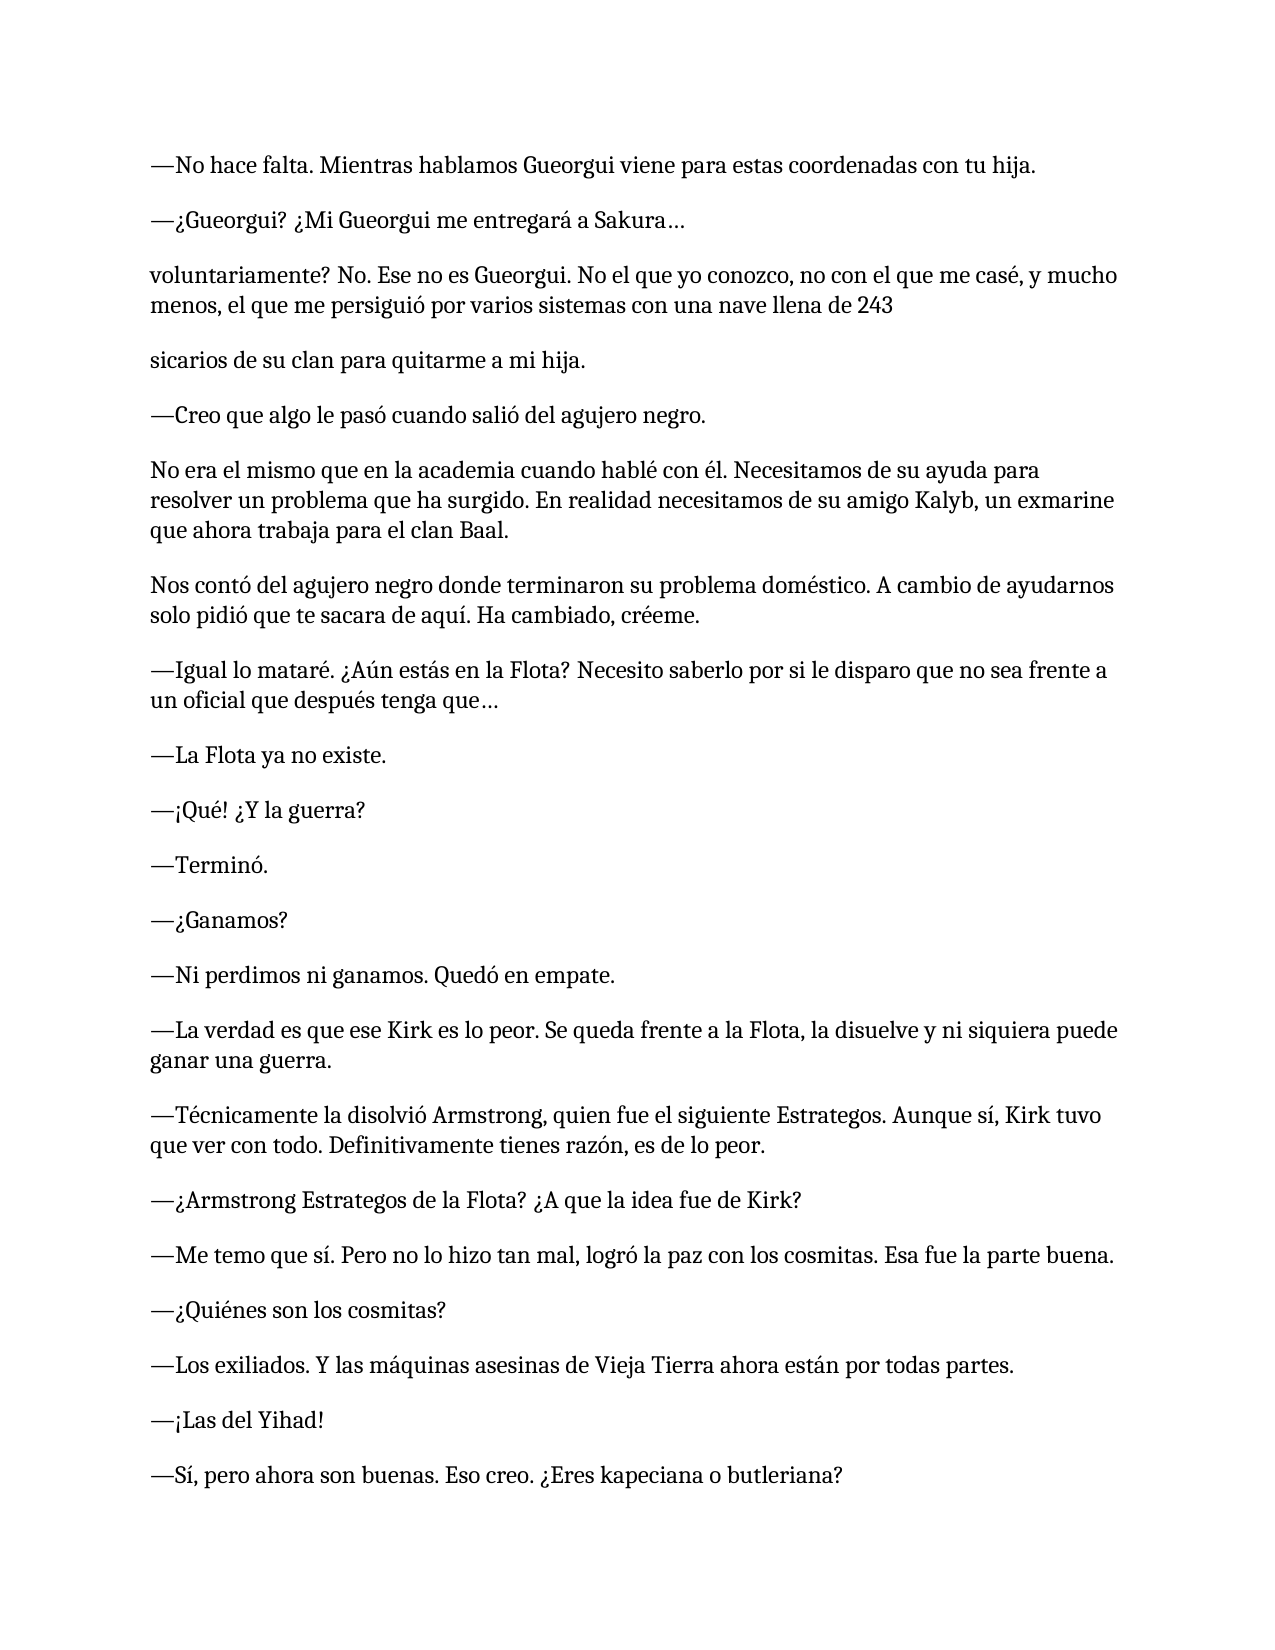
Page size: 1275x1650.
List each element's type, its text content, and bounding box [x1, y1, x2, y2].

text —¿Armstrong Estrategos de la Flota? ¿A que la idea fue de Kirk? [150, 1185, 1125, 1215]
text —Ni perdimos ni ganamos. Quedó en empate. [150, 960, 1125, 990]
text —Igual lo mataré. ¿Aún estás en la Flota? Necesito saberlo por si le disparo que no sea frente a un oficial que después tenga que… [150, 655, 1125, 715]
text —¡Las del Yihad! [150, 1405, 1125, 1435]
text —La Flota ya no existe. [150, 740, 1125, 770]
text —¿Quiénes son los cosmitas? [150, 1295, 1125, 1325]
text No era el mismo que en la academia cuando hablé con él. Necesitamos de su ayuda para resolver un problema que ha surgido. En realidad necesitamos de su amigo Kalyb, un exmarine que ahora trabaja para el clan Baal. [150, 455, 1125, 545]
text —Creo que algo le pasó cuando salió del agujero negro. [150, 400, 1125, 430]
text —No hace falta. Mientras hablamos Gueorgui viene para estas coordenadas con tu hija. [150, 150, 1125, 180]
text voluntariamente? No. Ese no es Gueorgui. No el que yo conozco, no con el que me casé, y mucho menos, el que me persiguió por varios sistemas con una nave llena de 243 [150, 260, 1125, 320]
text sicarios de su clan para quitarme a mi hija. [150, 345, 1125, 375]
text —Sí, pero ahora son buenas. Eso creo. ¿Eres kapeciana o butleriana? [150, 1460, 1125, 1490]
text —¿Ganamos? [150, 905, 1125, 935]
text Nos contó del agujero negro donde terminaron su problema doméstico. A cambio de ayudarnos solo pidió que te sacara de aquí. Ha cambiado, créeme. [150, 570, 1125, 630]
text —Técnicamente la disolvió Armstrong, quien fue el siguiente Estrategos. Aunque sí, Kirk tuvo que ver con todo. Definitivamente tienes razón, es de lo peor. [150, 1100, 1125, 1160]
text —Terminó. [150, 850, 1125, 880]
text —Me temo que sí. Pero no lo hizo tan mal, logró la paz con los cosmitas. Esa fue la parte buena. [150, 1240, 1125, 1270]
text —La verdad es que ese Kirk es lo peor. Se queda frente a la Flota, la disuelve y ni siquiera puede ganar una guerra. [150, 1015, 1125, 1075]
text —¿Gueorgui? ¿Mi Gueorgui me entregará a Sakura… [150, 205, 1125, 235]
text —Los exiliados. Y las máquinas asesinas de Vieja Tierra ahora están por todas partes. [150, 1350, 1125, 1380]
text —¡Qué! ¿Y la guerra? [150, 795, 1125, 825]
